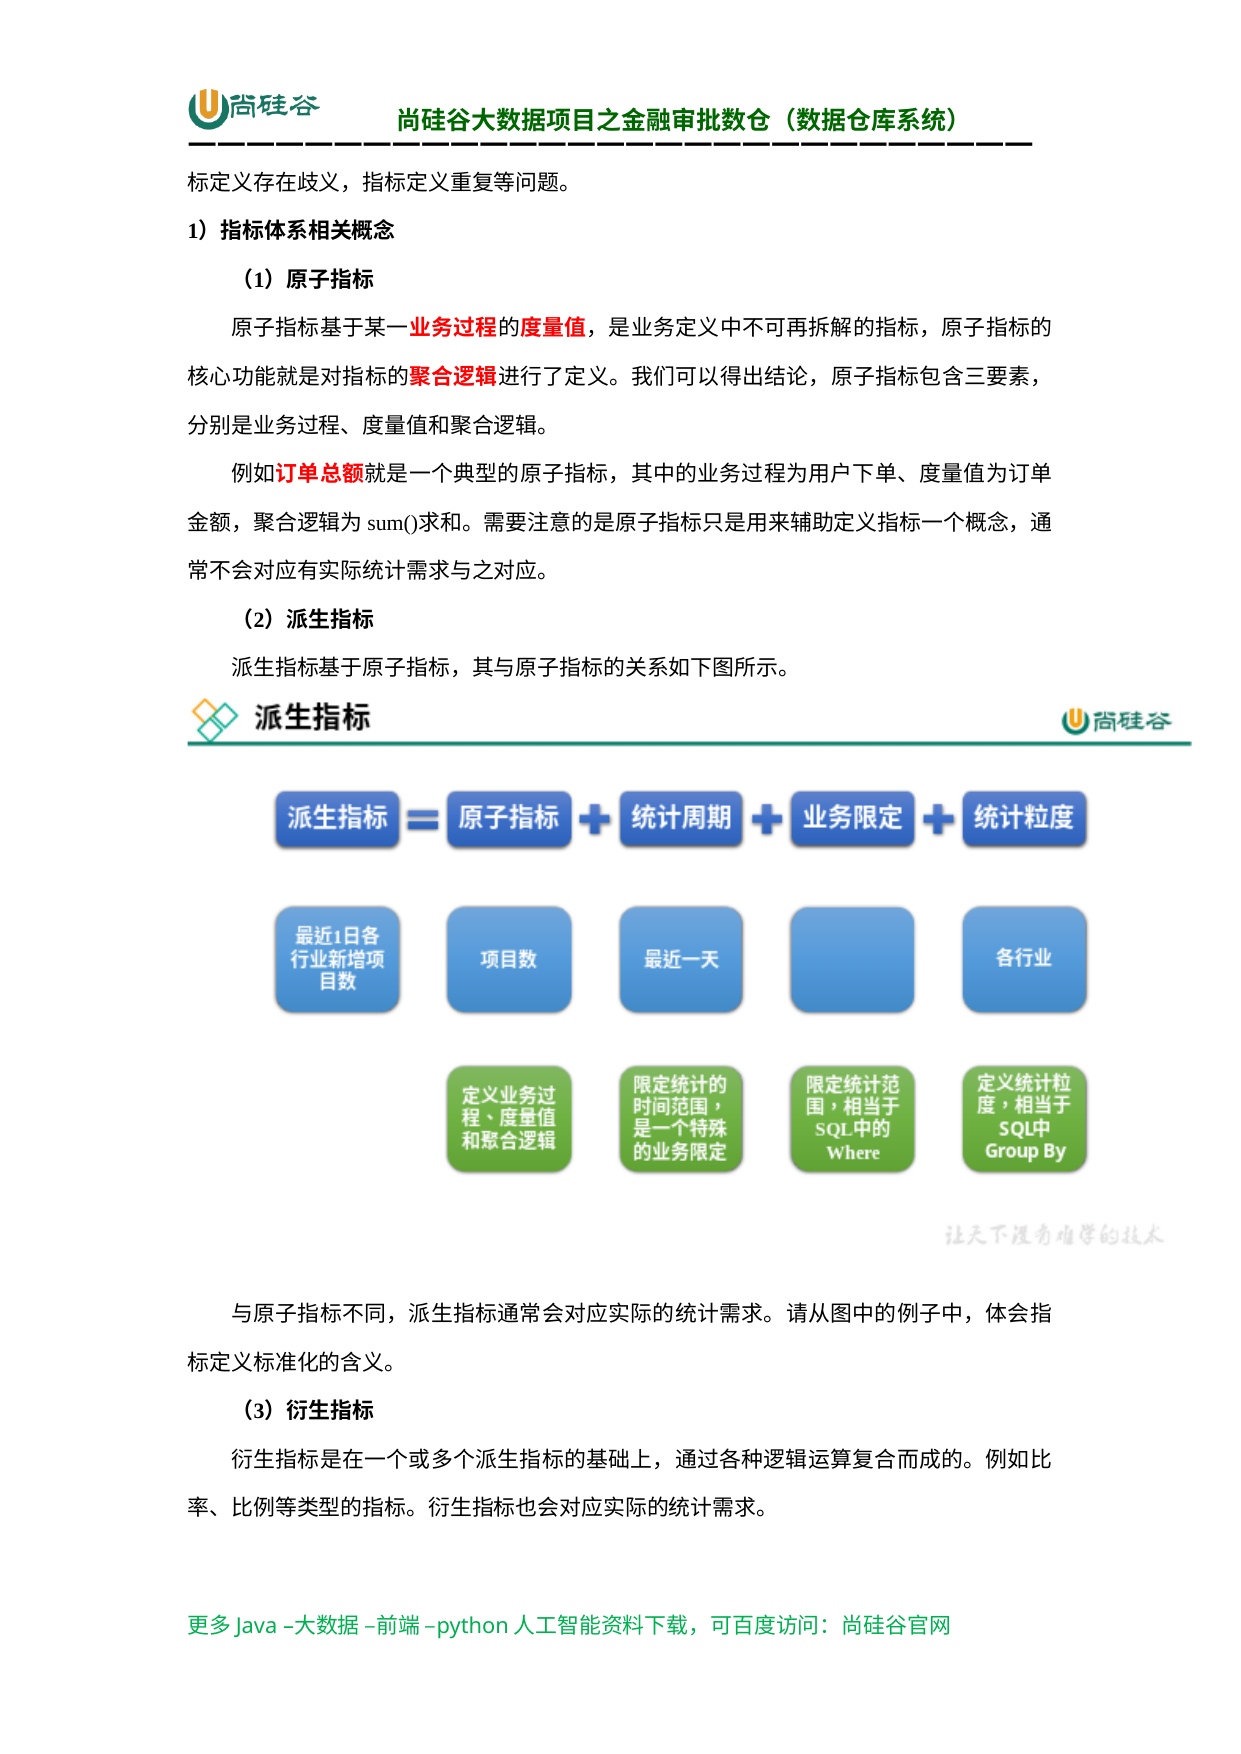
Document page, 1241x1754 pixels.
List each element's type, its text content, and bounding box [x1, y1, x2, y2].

text （3）衍生指标 [187, 1393, 1053, 1425]
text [187, 165, 1053, 197]
text 与原子指标不同，派生指标通常会对应实际的统计需求。请从图中的例子中，体会指标定义标准化的含义。 [187, 1296, 1053, 1377]
text 1）指标体系相关概念 [187, 213, 1053, 246]
text 派生指标基于原子指标，其与原子指标的关系如下图所示。 [187, 650, 1053, 682]
text （2）派生指标 [187, 601, 1053, 634]
text 原子指标基于某一业务过程的度量值，是业务定义中不可再拆解的指标，原子指标的核心功能就是对指标的聚合逻辑进行了定义。我们可以得出结论，原子指标包含三要素，分别是业务过程、度量值和聚合逻辑。 [187, 310, 1053, 440]
text （1）原子指标 [187, 261, 1053, 294]
text 衍生指标是在一个或多个派生指标的基础上，通过各种逻辑运算复合而成的。例如比率、比例等类型的指标。衍生指标也会对应实际的统计需求。 [187, 1441, 1053, 1522]
text 例如订单总额就是一个典型的原子指标，其中的业务过程为用户下单、度量值为订单金额，聚合逻辑为sum()求和。需要注意的是原子指标只是用来辅助定义指标一个概念，通常不会对应有实际统计需求与之对应。 [187, 456, 1053, 586]
